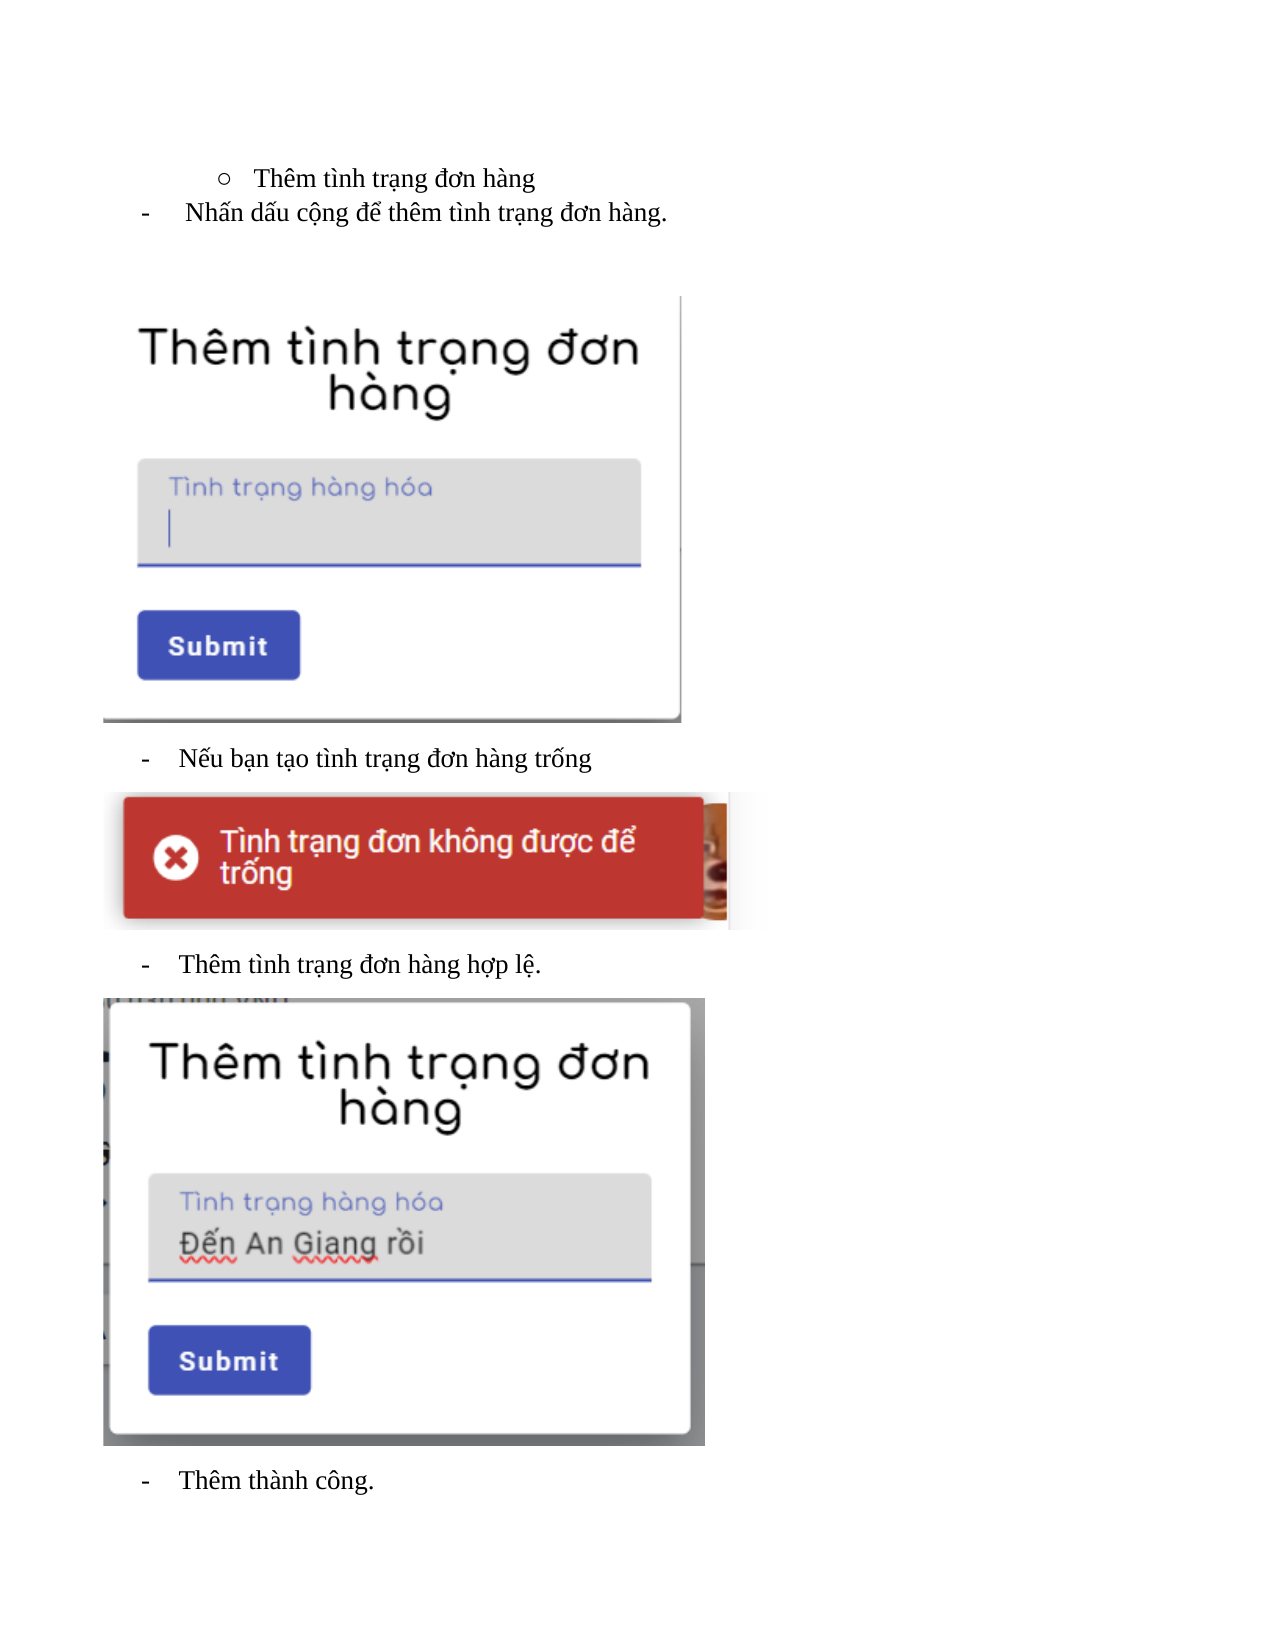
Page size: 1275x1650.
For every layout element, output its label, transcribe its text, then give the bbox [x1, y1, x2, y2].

list Nếu bạn tạo tình trạng đơn hàng trống [141, 742, 1125, 773]
picture [103, 998, 705, 1446]
picture [103, 296, 682, 723]
list Thêm tình trạng đơn hàng hợp lệ. [141, 948, 1125, 979]
list Thêm thành công. [141, 1464, 1125, 1495]
list Nhấn dấu cộng để thêm tình trạng đơn hàng. [141, 196, 1125, 227]
list Thêm tình trạng đơn hàng [216, 162, 1125, 193]
picture [103, 792, 796, 930]
